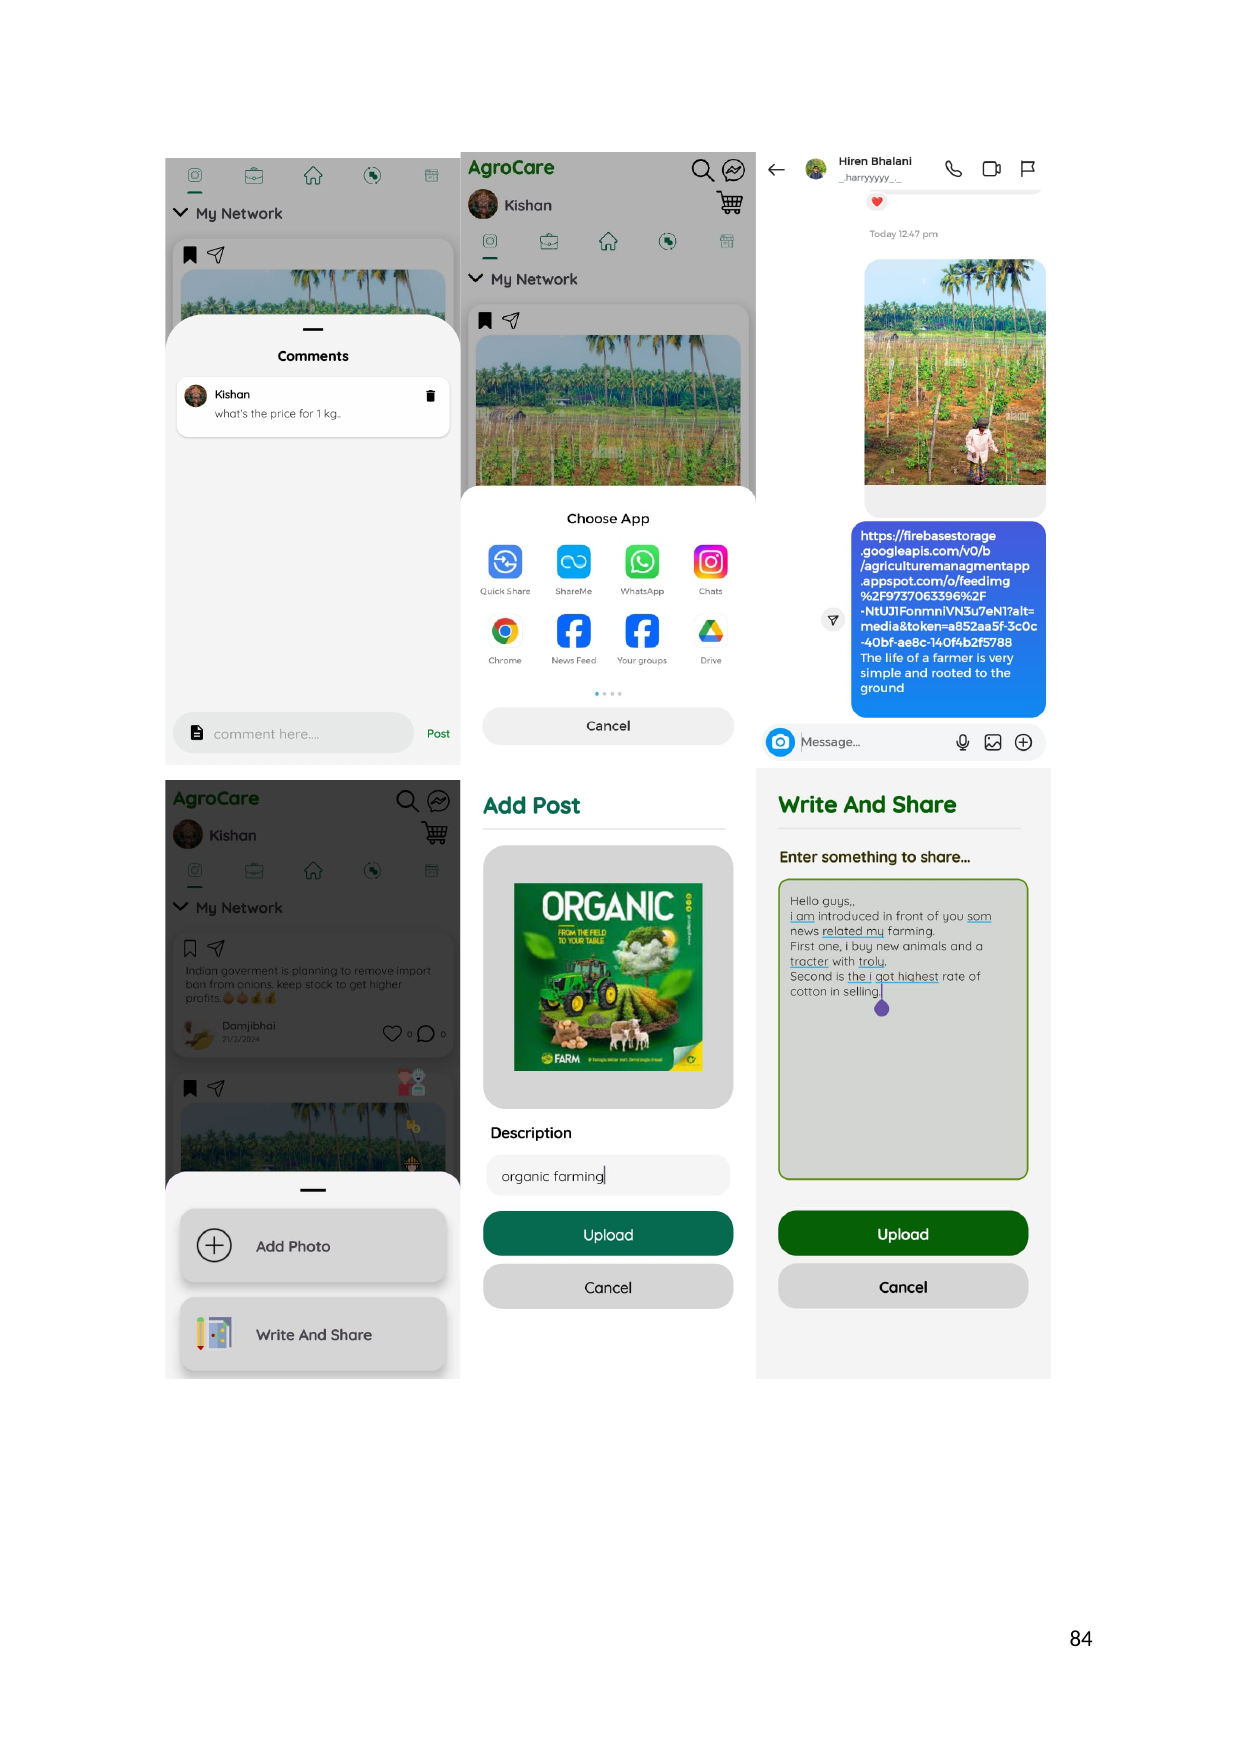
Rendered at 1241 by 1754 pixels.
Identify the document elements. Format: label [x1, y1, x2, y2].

picture [165, 147, 1052, 765]
picture [165, 768, 1051, 1379]
